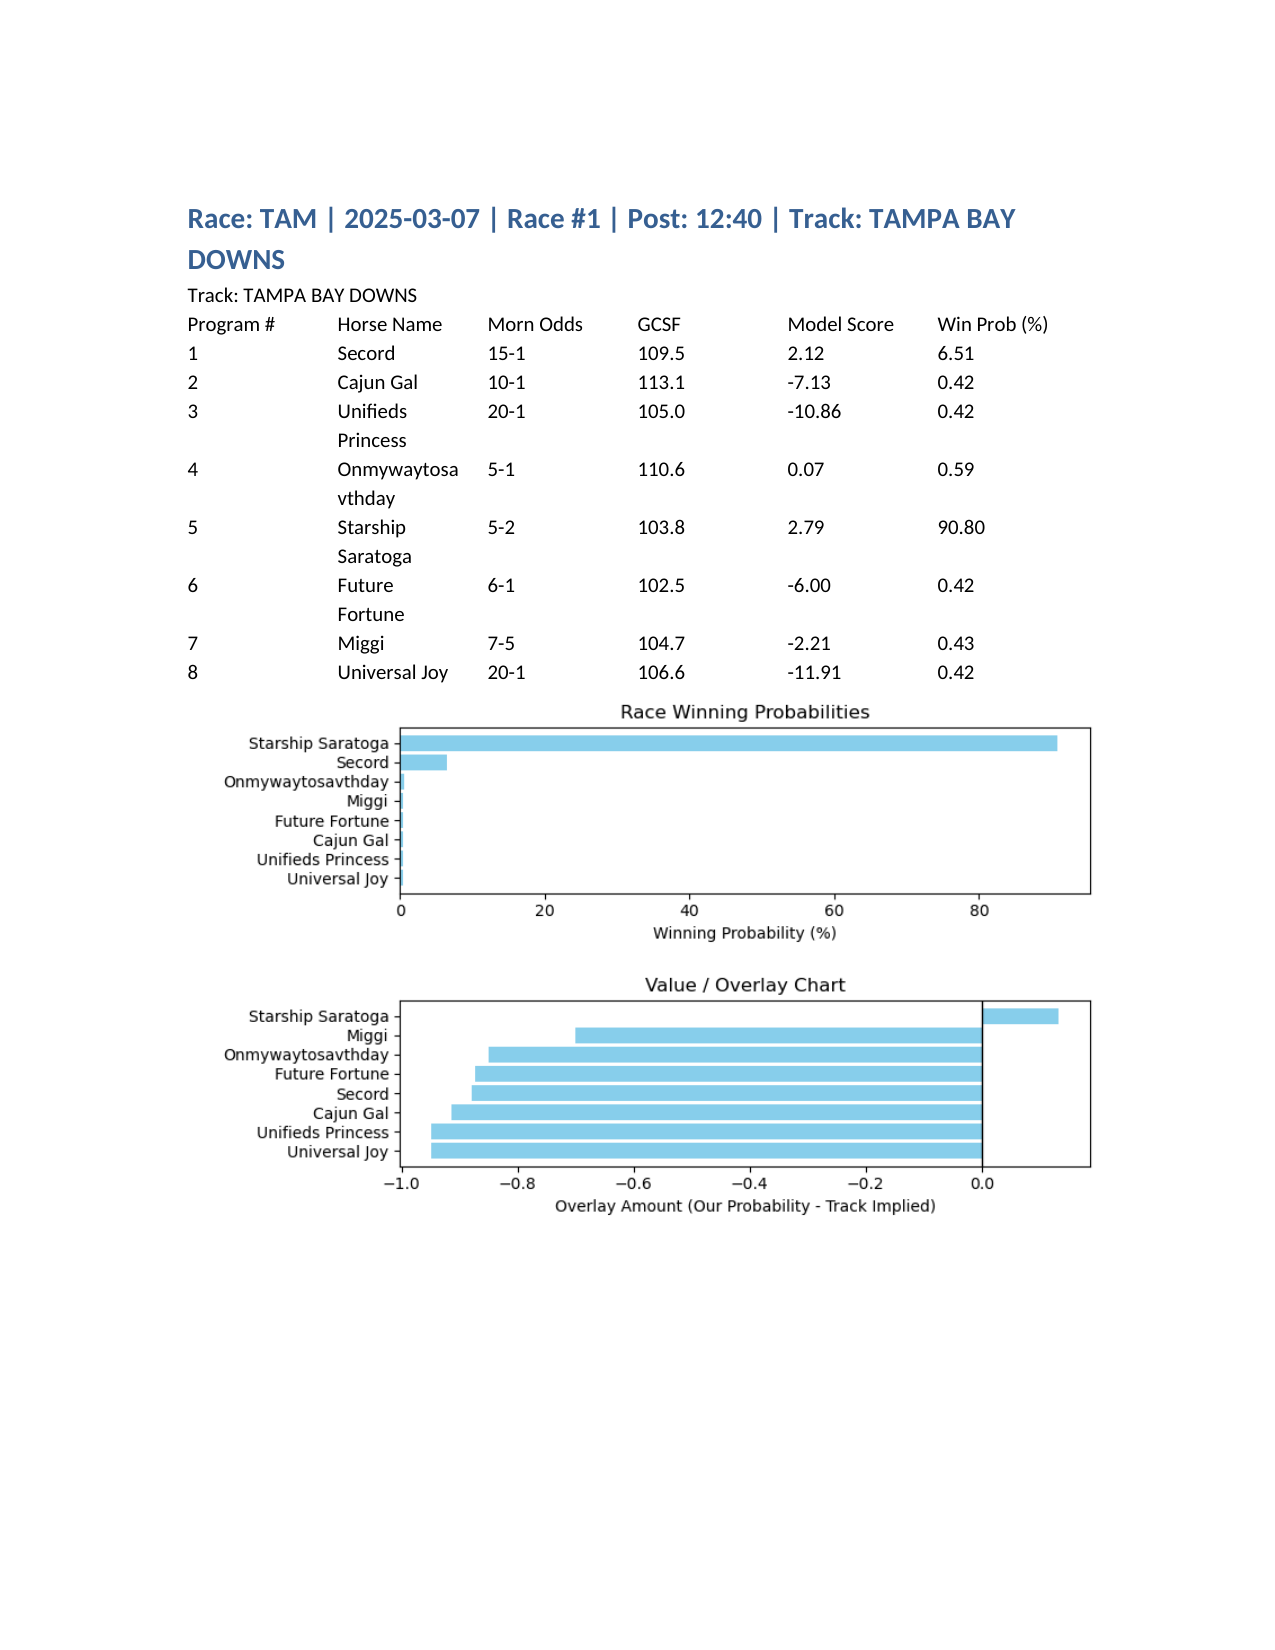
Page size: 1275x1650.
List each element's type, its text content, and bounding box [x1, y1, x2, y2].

text Track: TAMPA BAY DOWNS [187, 282, 1087, 307]
picture [206, 688, 1107, 959]
picture [206, 962, 1107, 1232]
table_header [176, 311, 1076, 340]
subtitle Race: TAM | 2025-03-07 | Race #1 | Post: 12:40 | Track: TAMPA BAY DOWNS [187, 200, 1087, 277]
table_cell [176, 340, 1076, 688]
